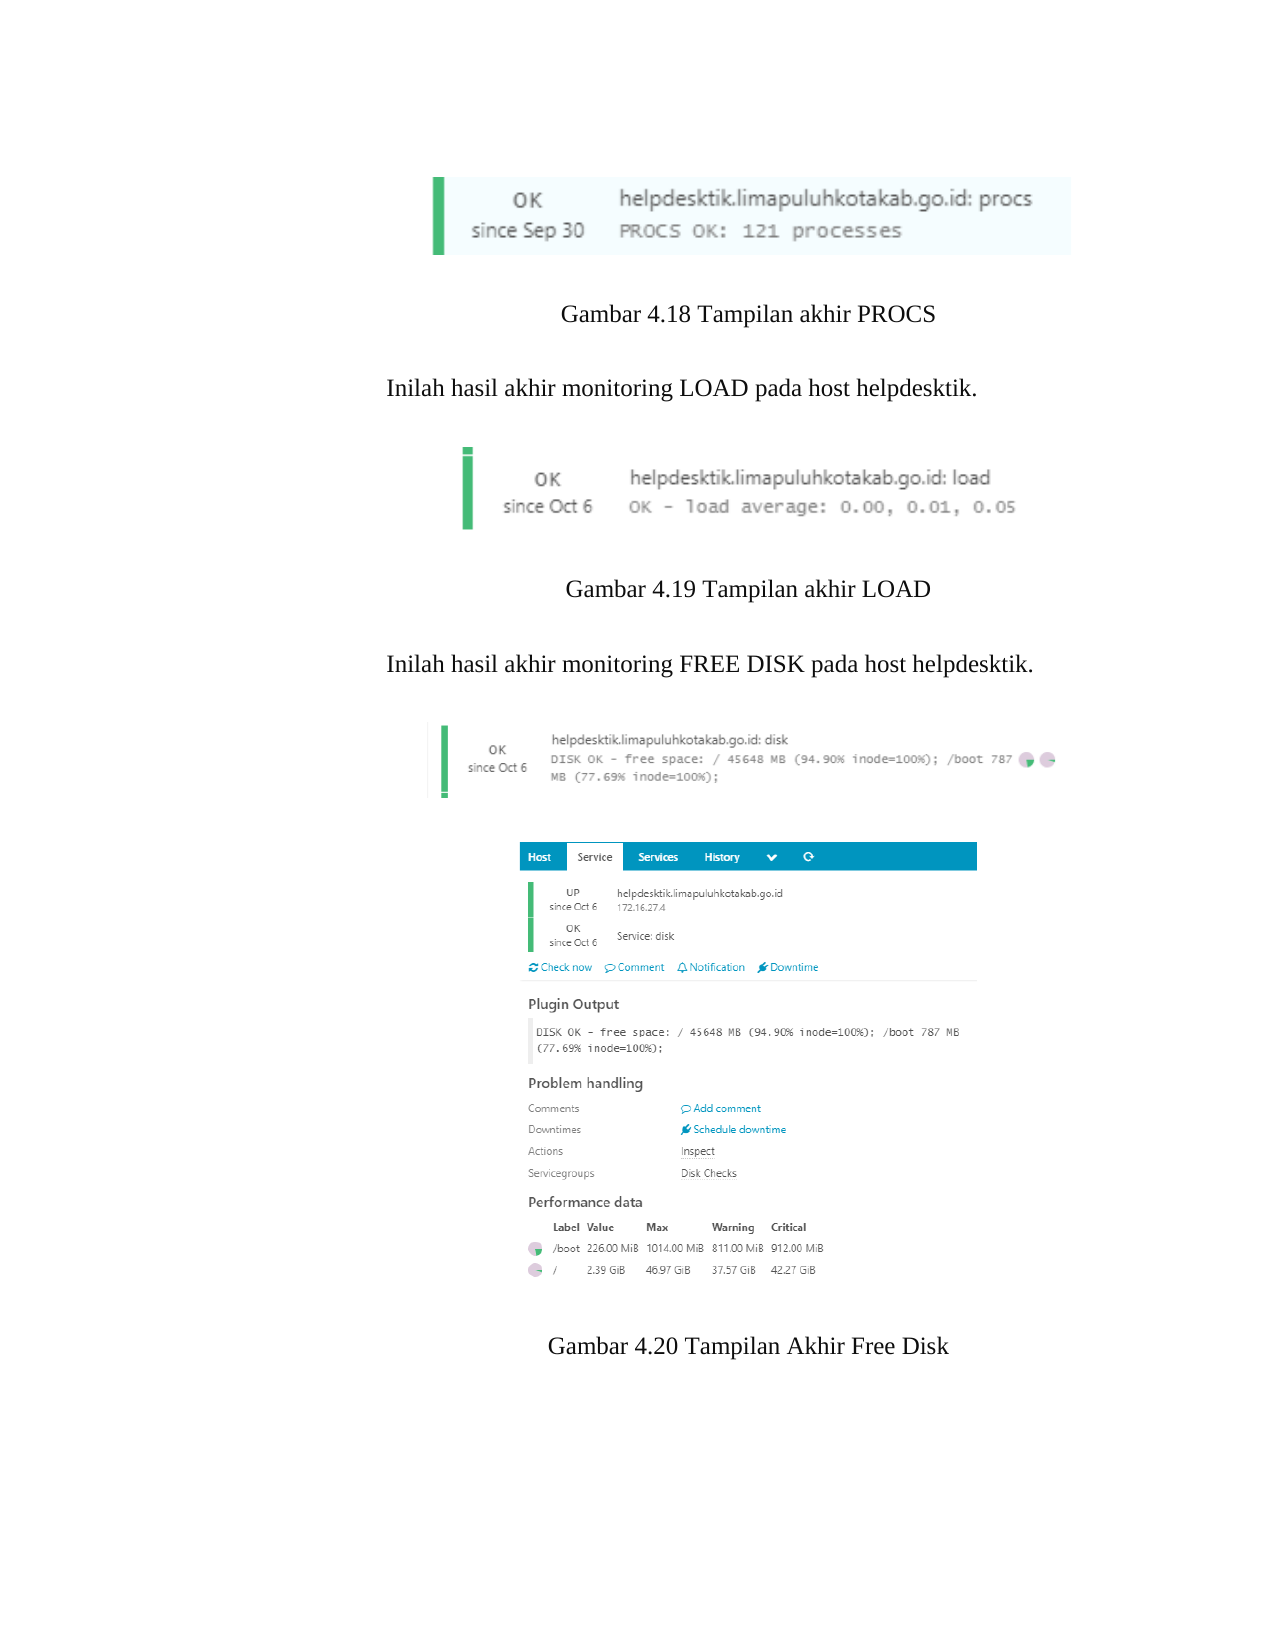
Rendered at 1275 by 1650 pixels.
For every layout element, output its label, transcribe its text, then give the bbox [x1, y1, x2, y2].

text Gambar 4.20 Tampilan Akhir Free Disk [236, 1331, 1098, 1360]
list Inilah hasil akhir monitoring FREE DISK pada host helpdesktik. [358, 649, 1098, 677]
text Gambar 4.19 Tampilan akhir LOAD [236, 574, 1098, 603]
picture [656, 854, 665, 860]
list Inilah hasil akhir monitoring LOAD pada host helpdesktik. [358, 373, 1098, 402]
text Gambar 4.18 Tampilan akhir PROCS [236, 299, 1098, 328]
picture [445, 447, 1051, 530]
picture [425, 177, 1072, 255]
picture [427, 722, 1070, 798]
picture [519, 844, 977, 1287]
